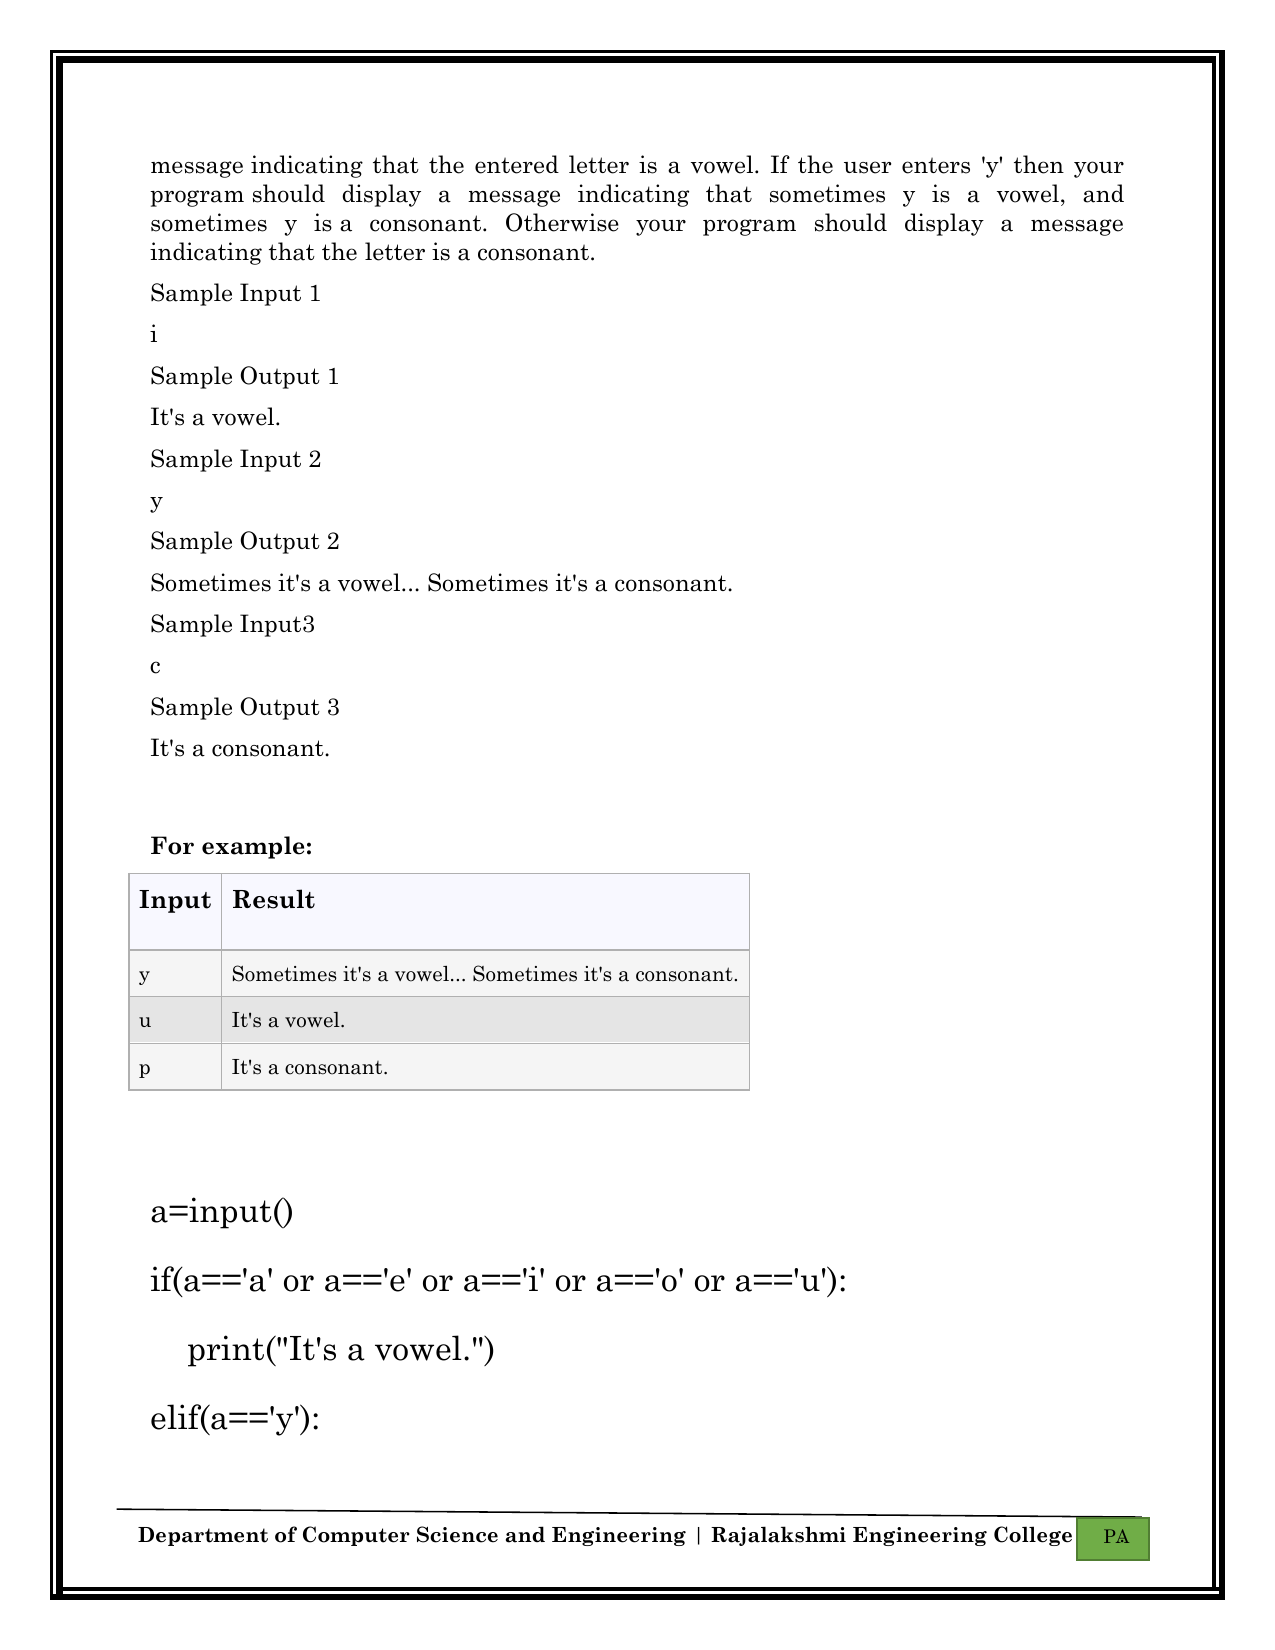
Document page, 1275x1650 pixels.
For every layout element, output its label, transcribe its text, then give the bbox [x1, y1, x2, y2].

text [150, 150, 1125, 265]
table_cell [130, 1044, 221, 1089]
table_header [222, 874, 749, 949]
text For example: [150, 831, 1125, 860]
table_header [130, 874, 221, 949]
text Sample Output 2 [150, 526, 1125, 555]
text print("It's a vowel.") [150, 1328, 1125, 1368]
text c [150, 650, 1125, 679]
text Sample Input3 [150, 609, 1125, 638]
text if(a=='a' or a=='e' or a=='i' or a=='o' or a=='u'): [150, 1258, 1125, 1298]
text Sample Output 1 [150, 361, 1125, 389]
text i [150, 319, 1125, 348]
text It's a consonant. [150, 733, 1125, 762]
text a=input() [150, 1189, 1125, 1229]
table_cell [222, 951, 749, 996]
text It's a vowel. [150, 402, 1125, 431]
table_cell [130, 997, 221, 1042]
text elif(a=='y'): [150, 1397, 1125, 1437]
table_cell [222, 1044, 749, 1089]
text Sample Output 3 [150, 691, 1125, 720]
text Sample Input 1 [150, 278, 1125, 307]
text Sometimes it's a vowel... Sometimes it's a consonant. [150, 567, 1125, 596]
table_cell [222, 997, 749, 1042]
text y [150, 485, 1125, 513]
text Sample Input 2 [150, 443, 1125, 472]
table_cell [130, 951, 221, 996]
